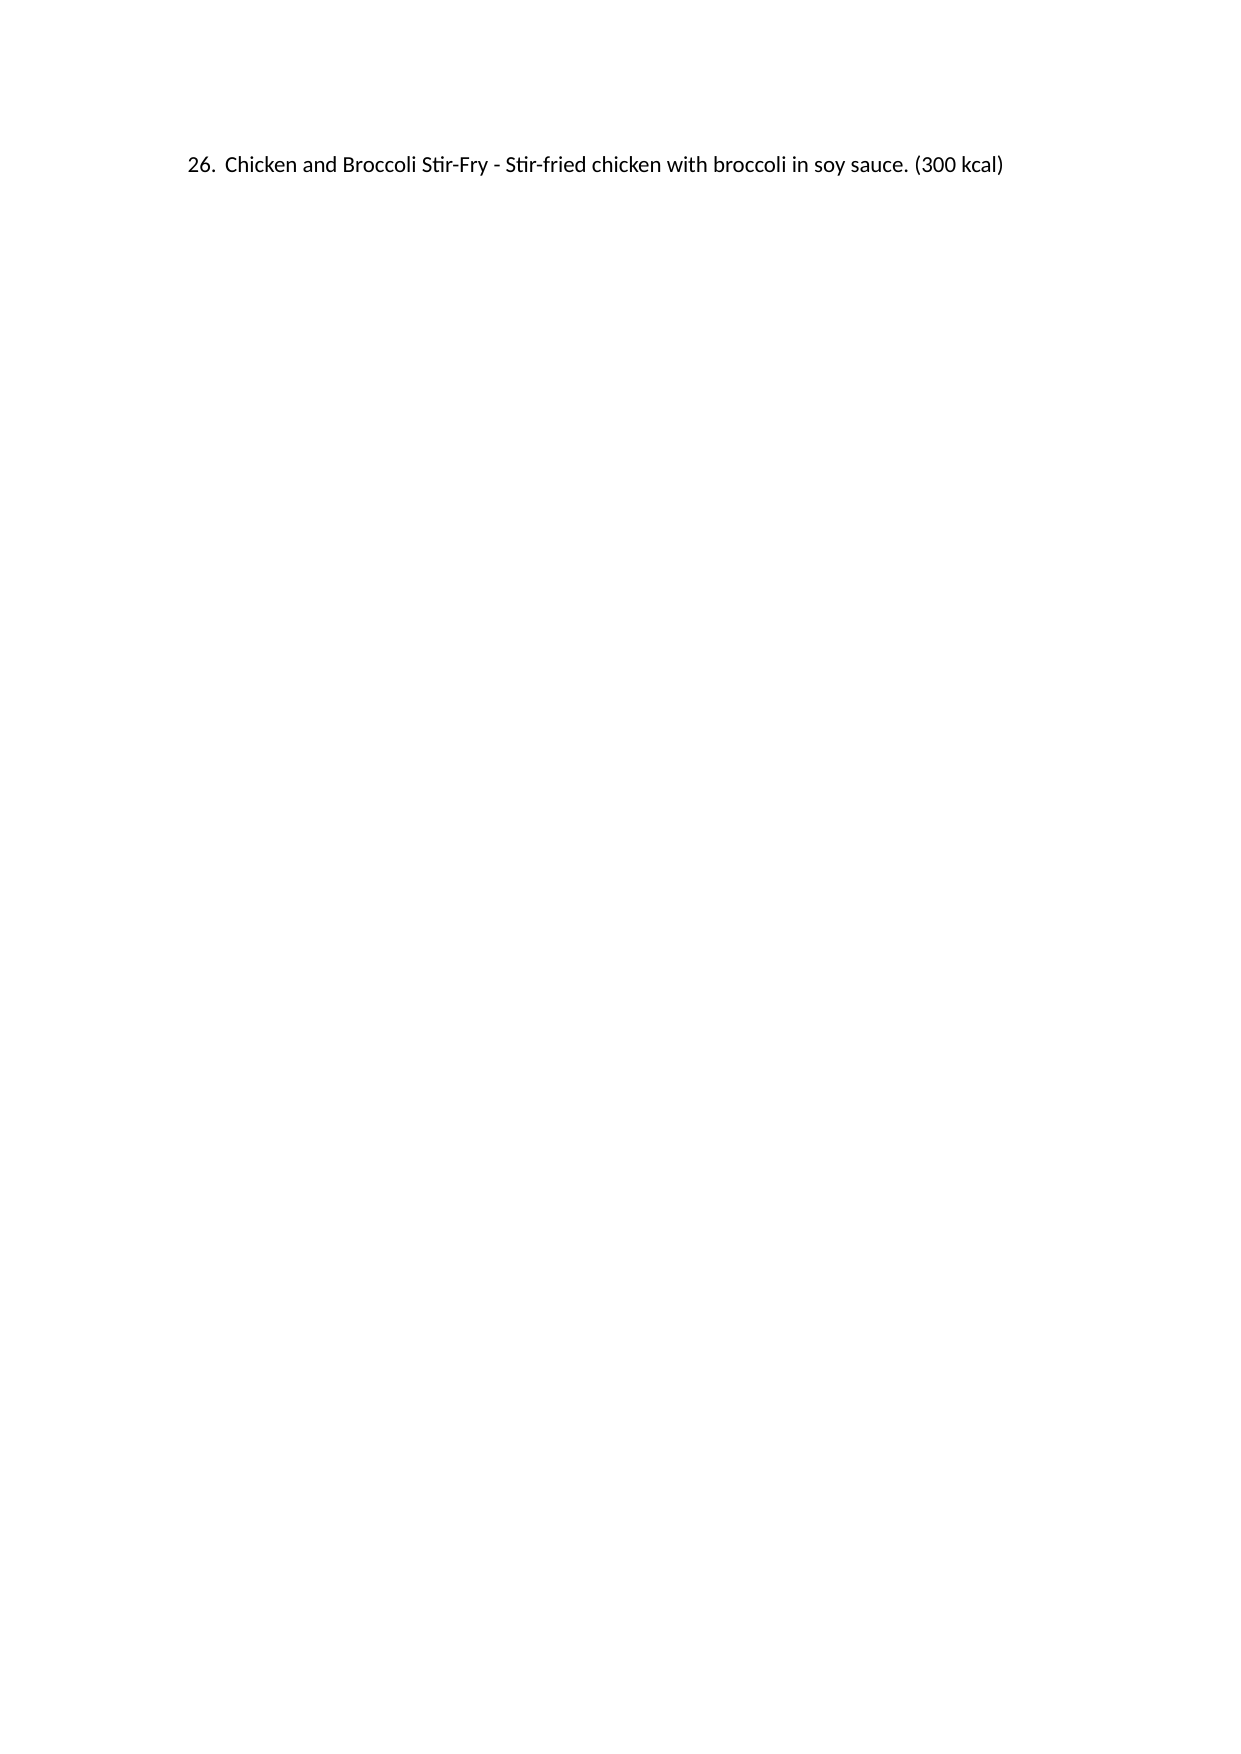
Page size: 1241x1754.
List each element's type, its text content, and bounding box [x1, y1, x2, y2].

list Chicken and Broccoli Stir-Fry - Stir-fried chicken with broccoli in soy sauce. (300 kcal) [187, 150, 1090, 178]
